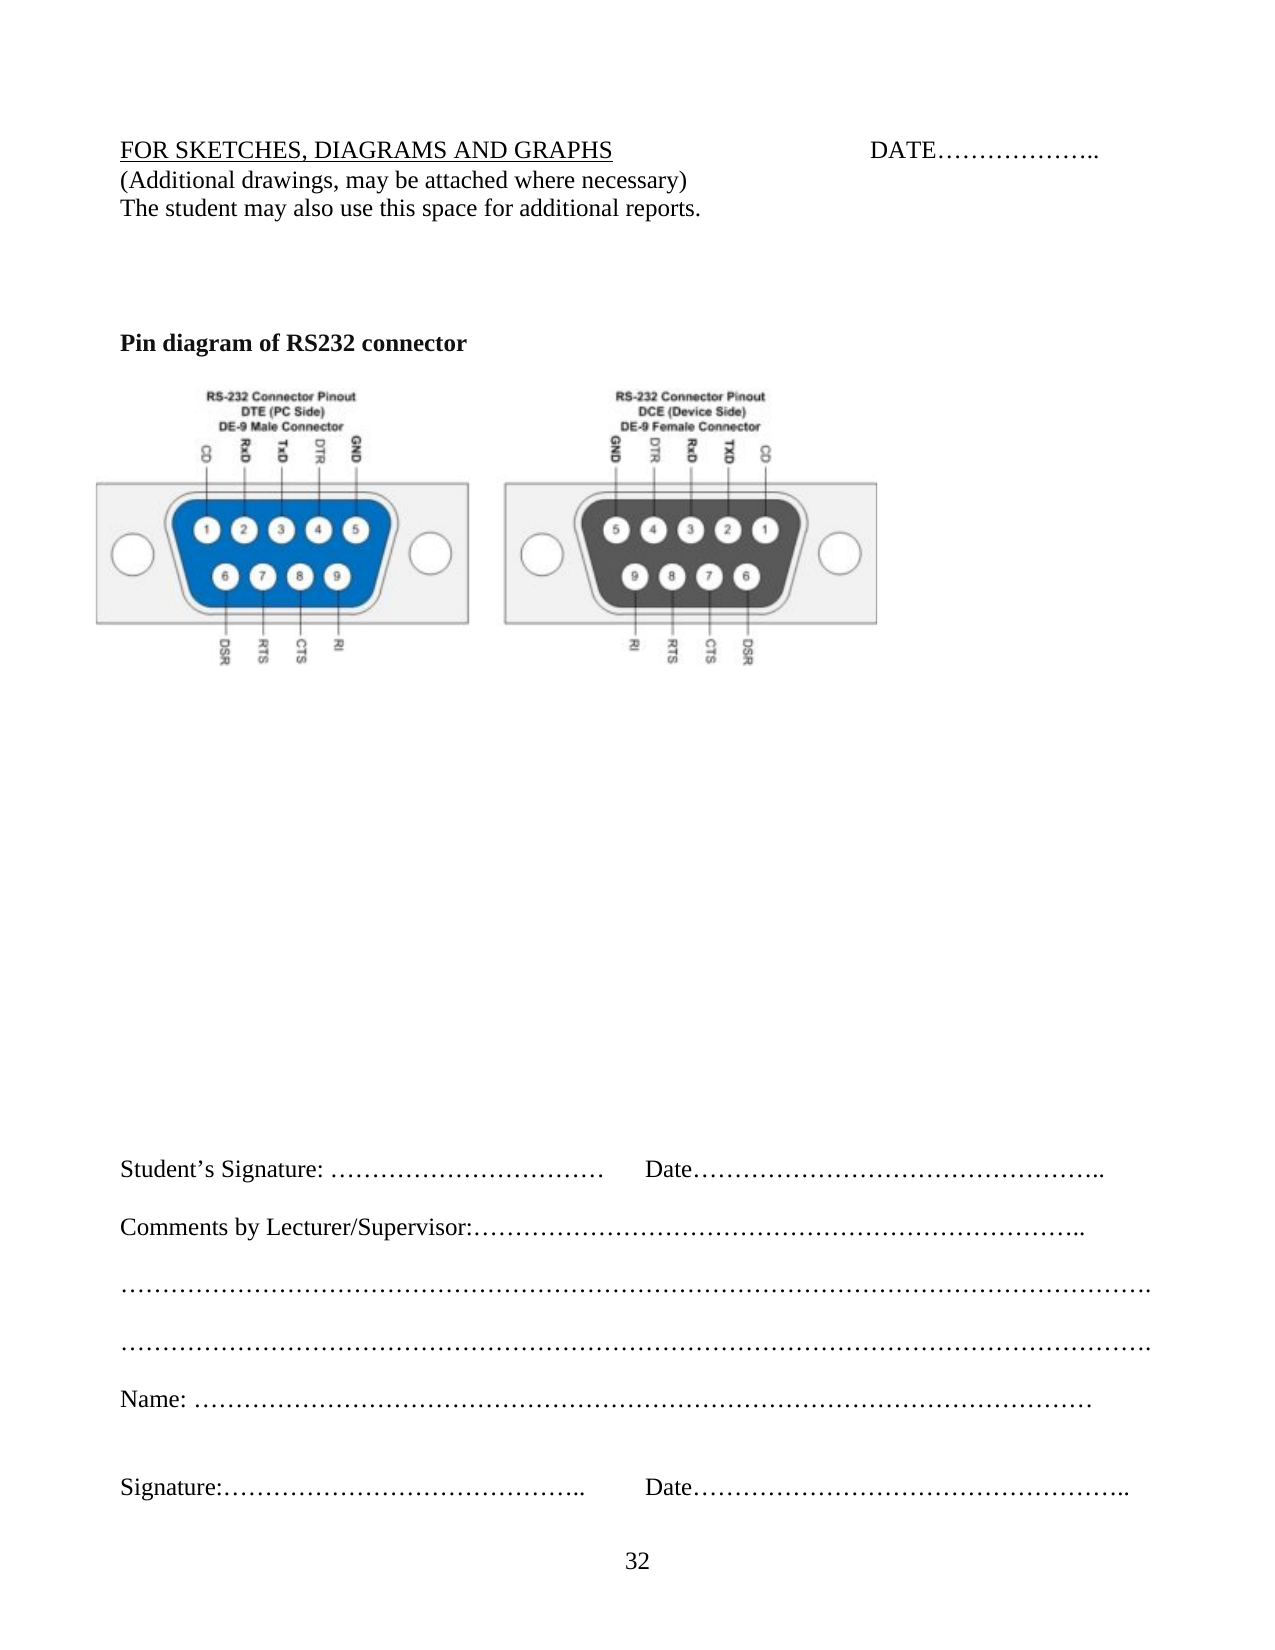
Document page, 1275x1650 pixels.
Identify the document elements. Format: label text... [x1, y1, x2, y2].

subtitle Pin diagram of RS232 connector [120, 298, 1239, 357]
text ……………………………………………………………………………………………………………. [120, 1269, 1239, 1298]
subtitle FOR SKETCHES, DIAGRAMS AND GRAPHS DATE……………….. [120, 132, 1239, 166]
text Student’s Signature: …………………………… Date………………………………………….. [120, 1154, 1239, 1183]
text Comments by Lecturer/Supervisor:……………………………………………………………….. [120, 1212, 1239, 1241]
picture [95, 388, 878, 666]
text ……………………………………………………………………………………………………………. Name: ……………………………………………………………………………………………… [120, 1327, 1153, 1413]
text (Additional drawings, may be attached where necessary) The student may also use this space for additional reports. [120, 166, 724, 222]
text Signature:…………………………………….. Date…………………………………………….. [120, 1472, 1239, 1501]
